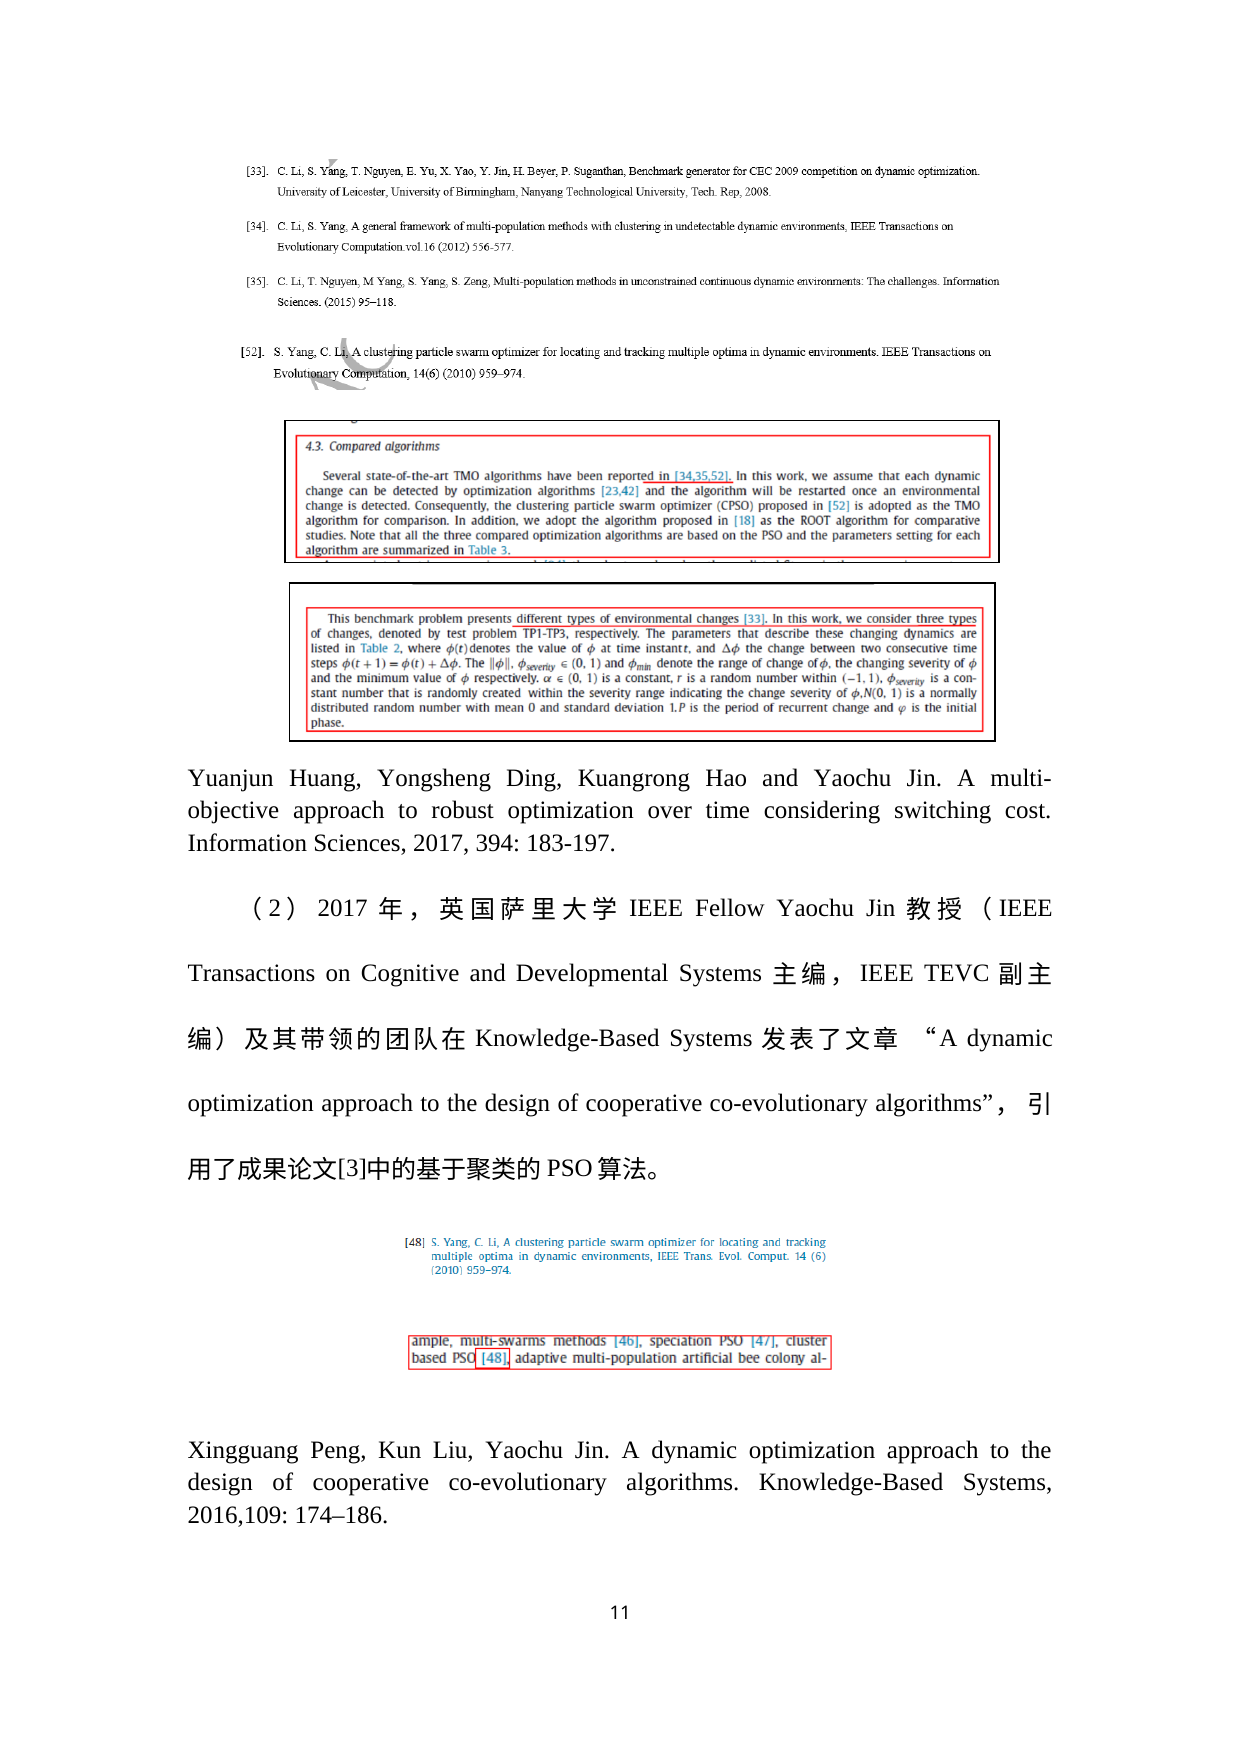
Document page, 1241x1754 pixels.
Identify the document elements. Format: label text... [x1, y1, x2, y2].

picture [286, 421, 998, 562]
picture [233, 159, 1007, 316]
picture [407, 1333, 834, 1371]
picture [404, 1234, 837, 1275]
text （2）2017年，英国萨里大学IEEE Fellow Yaochu Jin教授（IEEE Transactions on Cognitive and Developmental Systems主编，IEEE TEVC副主编）及其带领的团队在Knowledge-Based Systems发表了文章 “A dynamic optimization approach to the design of cooperative co-evolutionary algorithms”， 引用了成果论文[3]中的基于聚类的PSO算法。 [187, 875, 1053, 1200]
text Yuanjun Huang, Yongsheng Ding, Kuangrong Hao and Yaochu Jin. A multi-objective approach to robust optimization over time considering switching cost. Information Sciences, 2017, 394: 183-197. [187, 761, 1053, 858]
picture [290, 584, 994, 740]
text Xingguang Peng, Kun Liu, Yaochu Jin. A dynamic optimization approach to the design of cooperative co-evolutionary algorithms. Knowledge-Based Systems, 2016,109: 174–186. [187, 1433, 1053, 1530]
picture [235, 338, 1005, 390]
